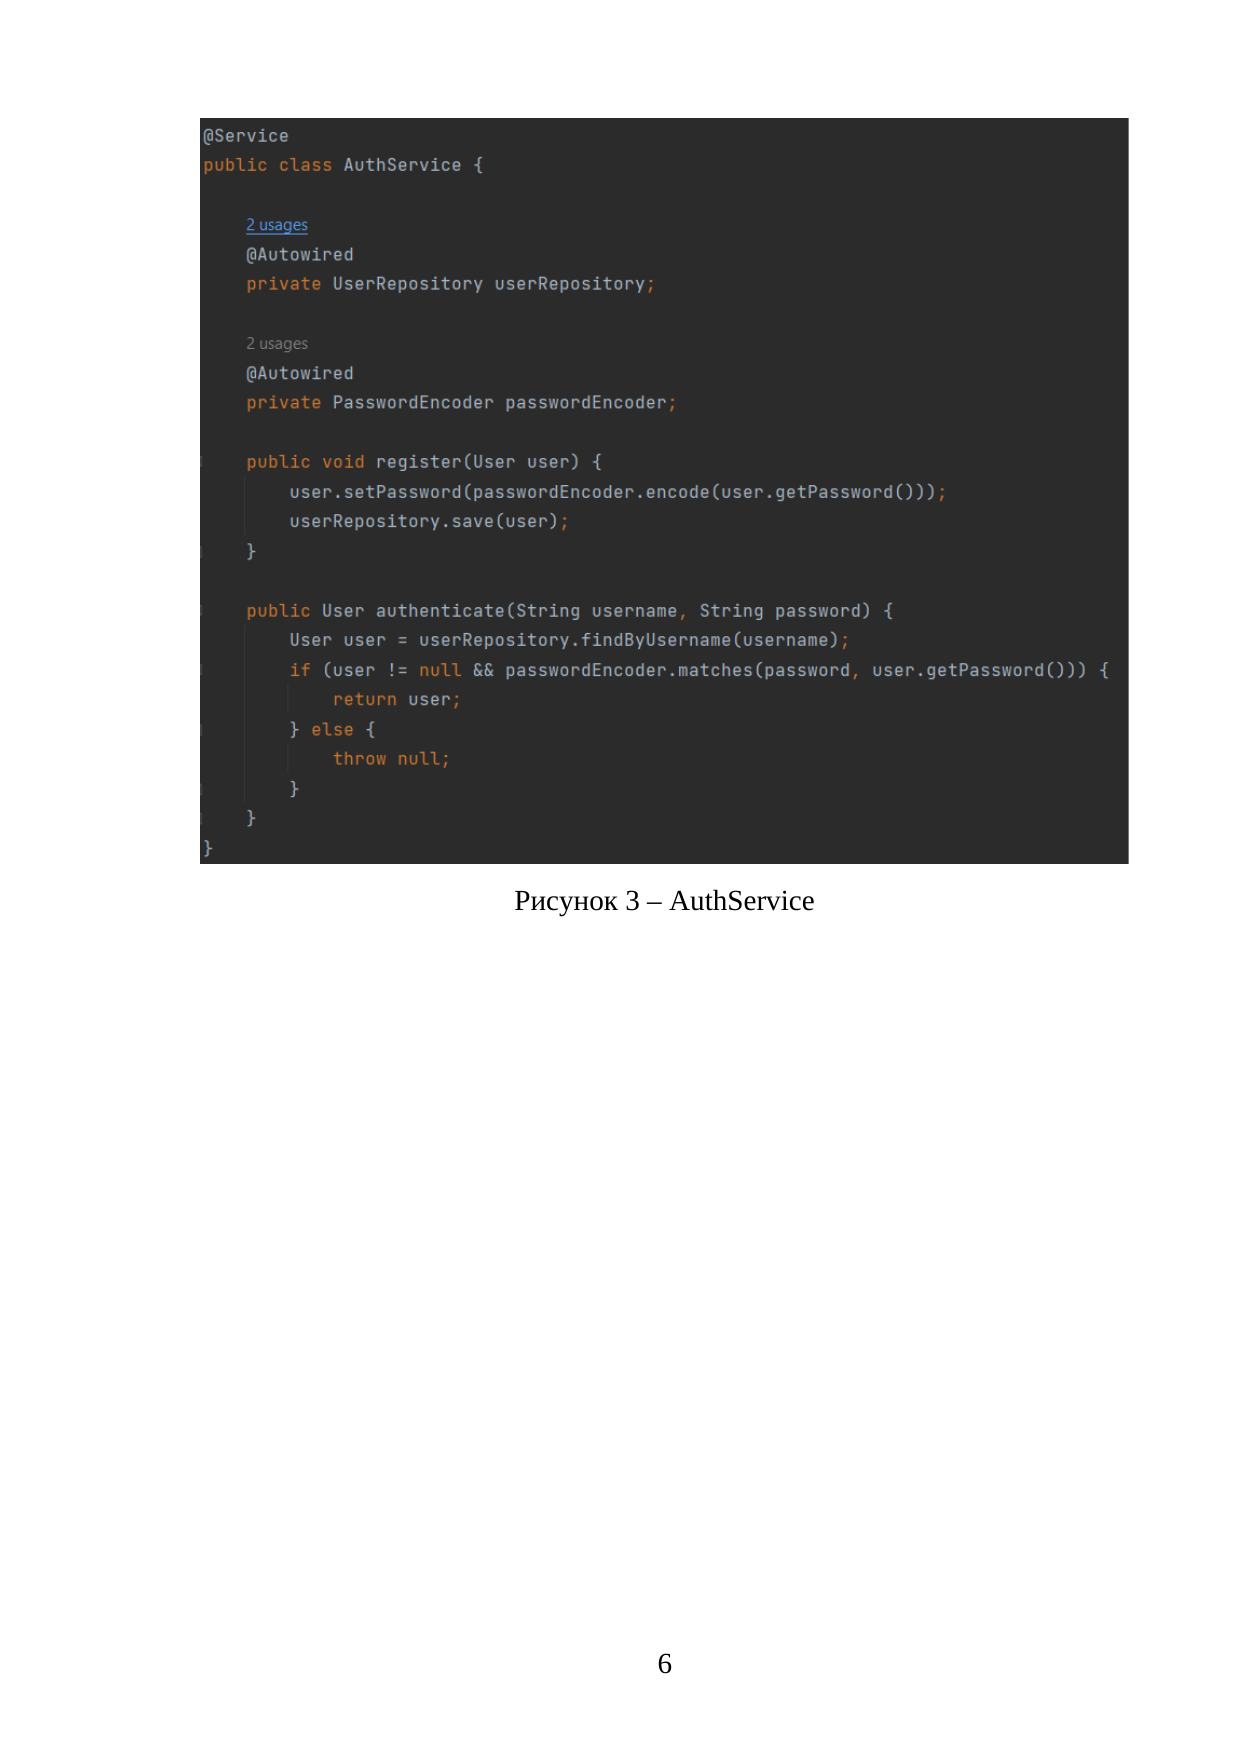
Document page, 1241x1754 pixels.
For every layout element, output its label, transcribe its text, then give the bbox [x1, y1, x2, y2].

text Рисунок 3 – AuthService [177, 883, 1152, 916]
picture [200, 118, 1129, 864]
